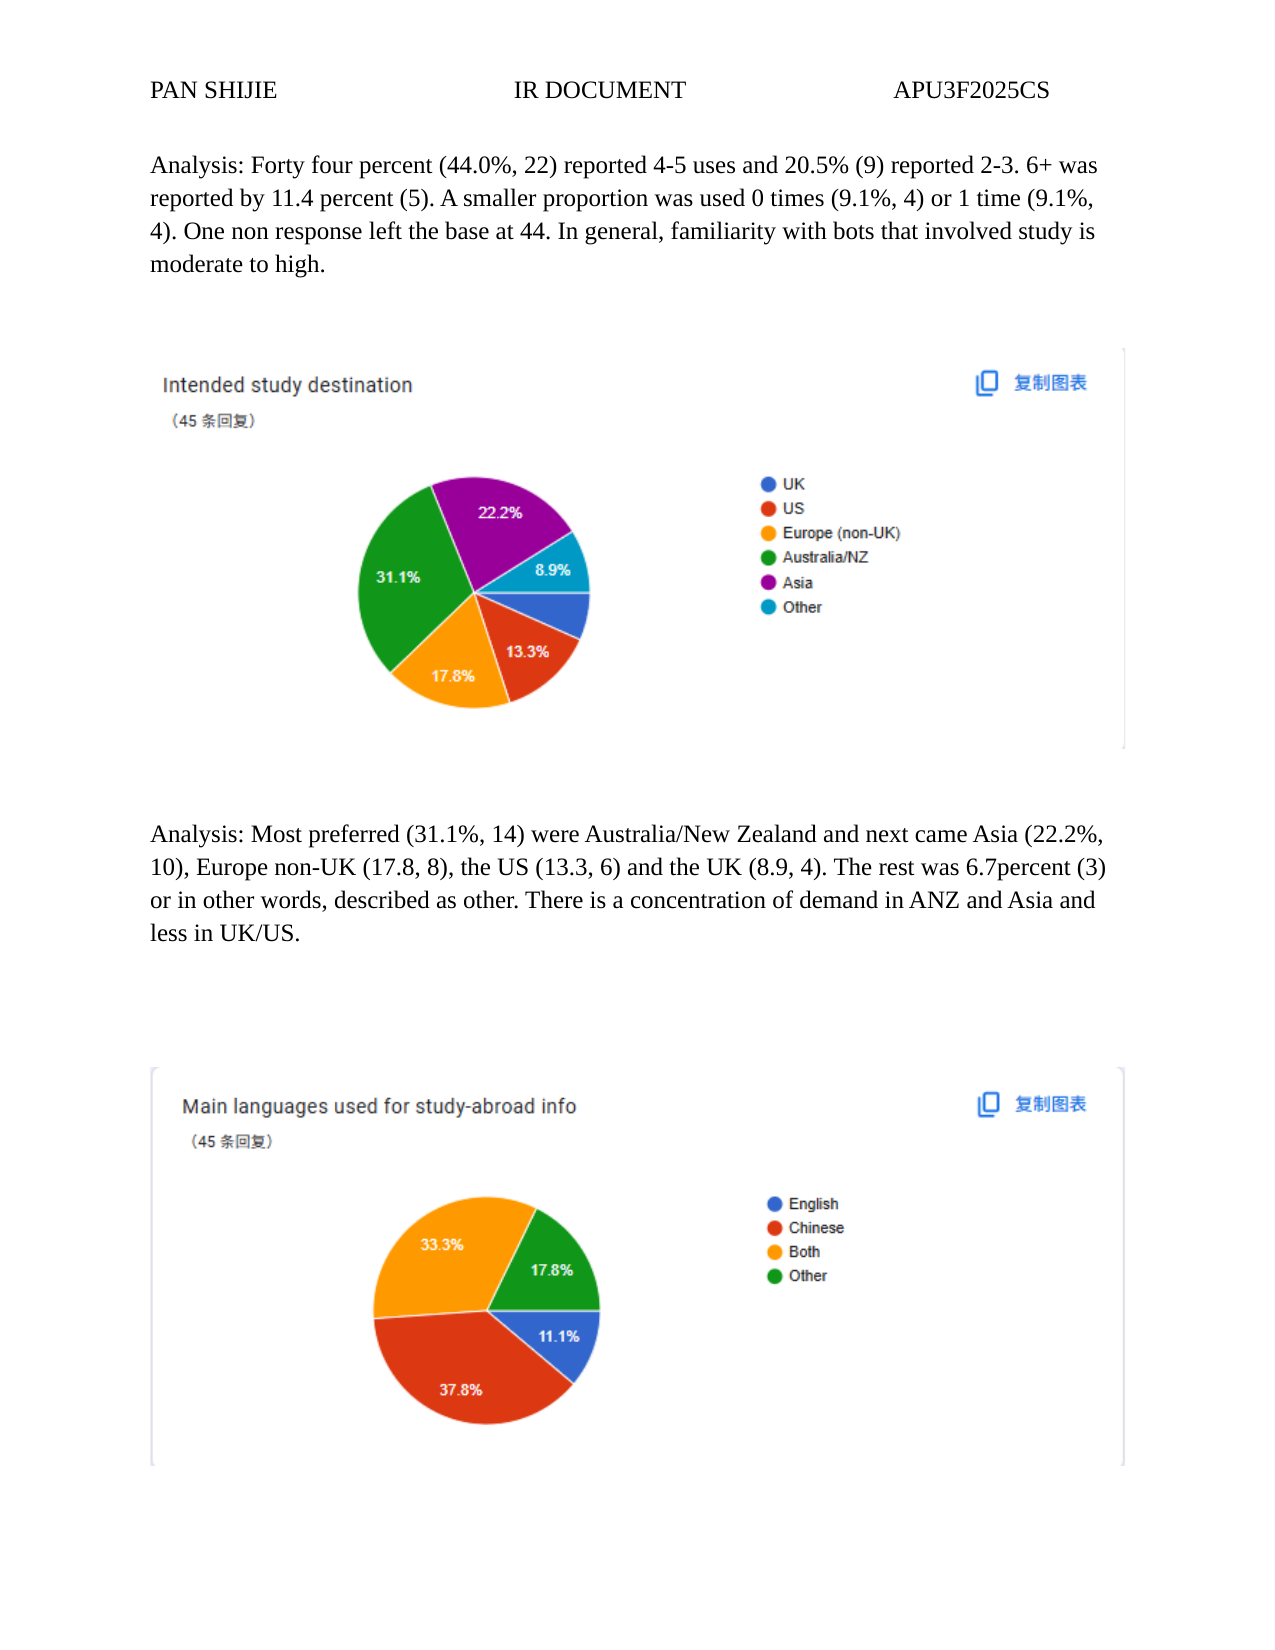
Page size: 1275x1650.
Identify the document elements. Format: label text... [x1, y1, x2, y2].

picture [150, 348, 1125, 749]
picture [150, 1067, 1125, 1466]
text Analysis: Forty four percent (44.0%, 22) reported 4-5 uses and 20.5% (9) reported 2-3. 6+ was reported by 11.4 percent (5). A smaller proportion was used 0 times (9.1%, 4) or 1 time (9.1%, 4). One non response left the base at 44. In general, familiarity with bots that involved study is moderate to high. [150, 150, 1125, 278]
text Analysis: Most preferred (31.1%, 14) were Australia/New Zealand and next came Asia (22.2%, 10), Europe non-UK (17.8, 8), the US (13.3, 6) and the UK (8.9, 4). The rest was 6.7percent (3) or in other words, described as other. There is a concentration of demand in ANZ and Asia and less in UK/US. [150, 819, 1125, 947]
